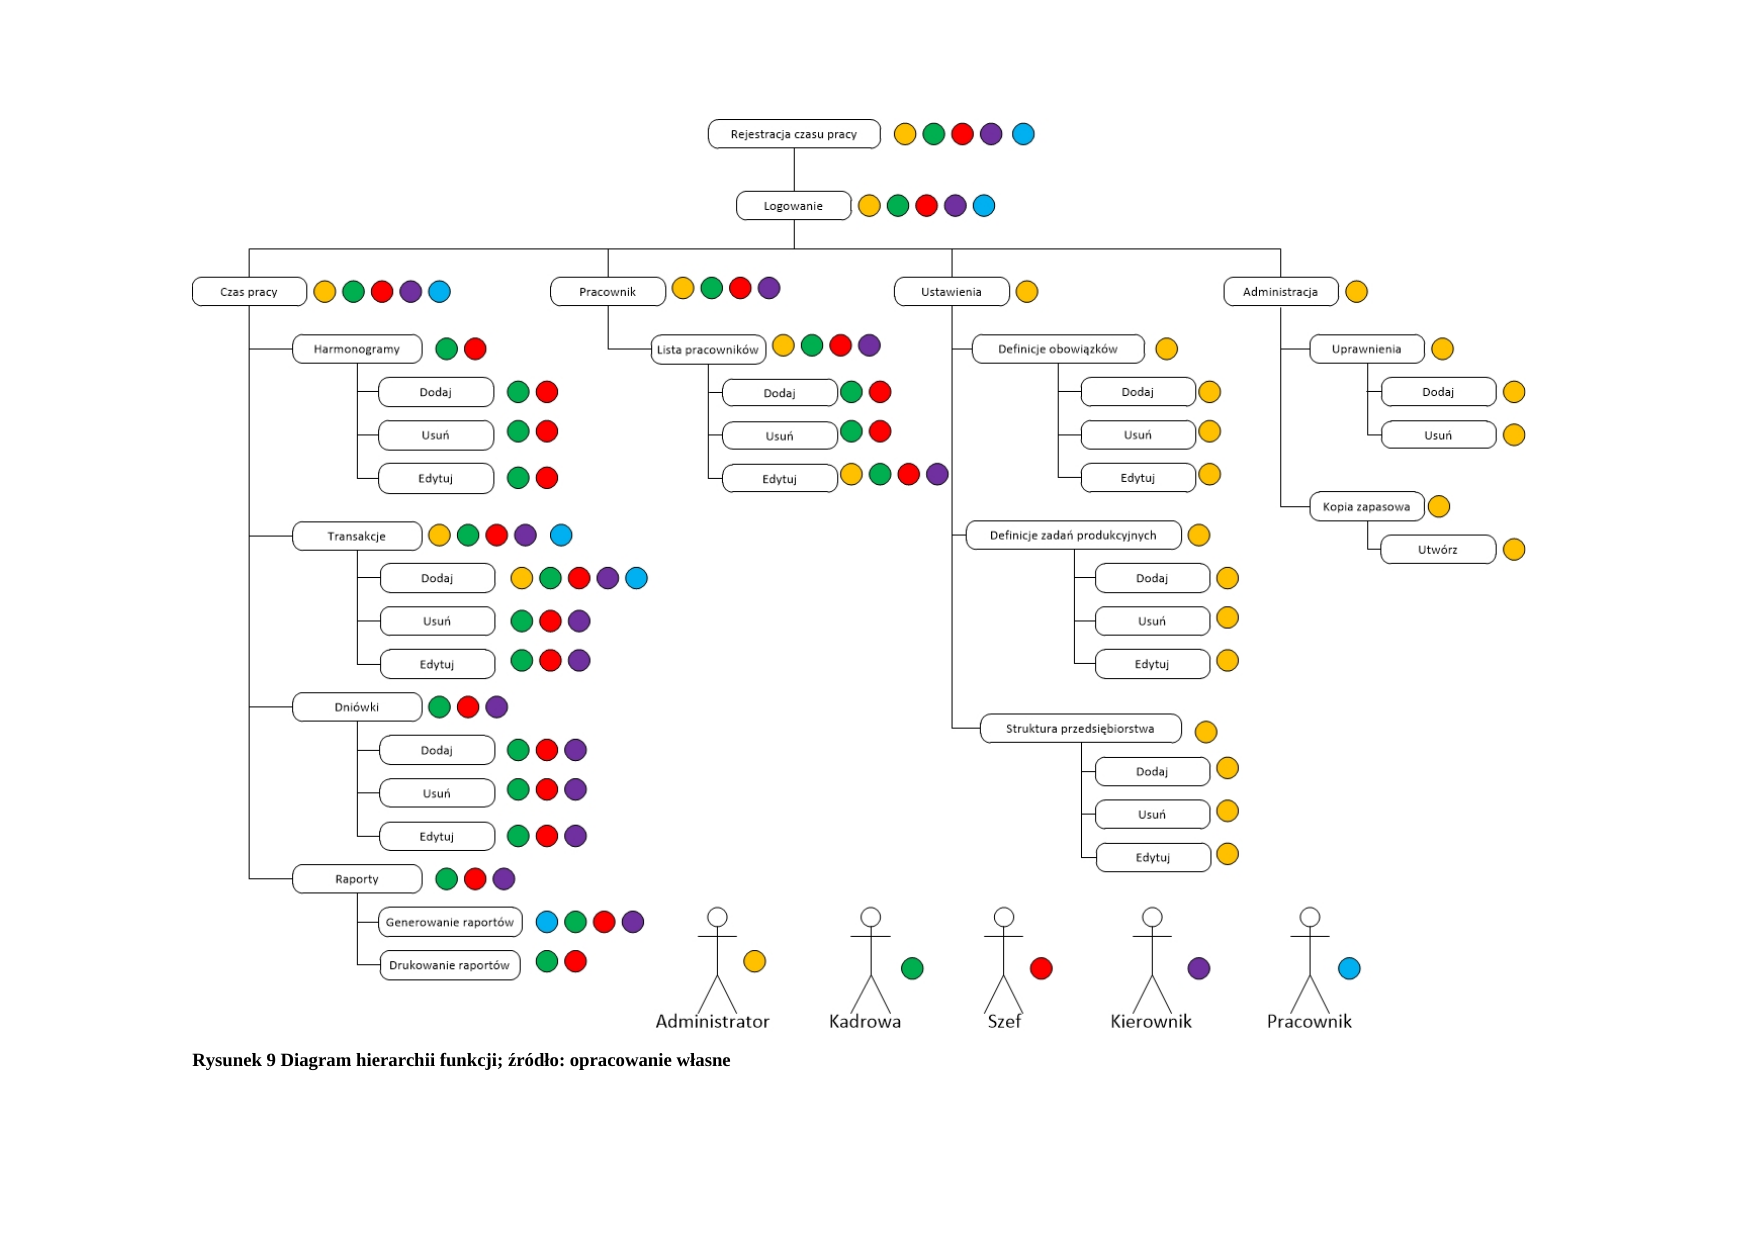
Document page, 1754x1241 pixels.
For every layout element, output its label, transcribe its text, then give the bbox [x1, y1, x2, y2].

picture [192, 118, 1526, 1035]
